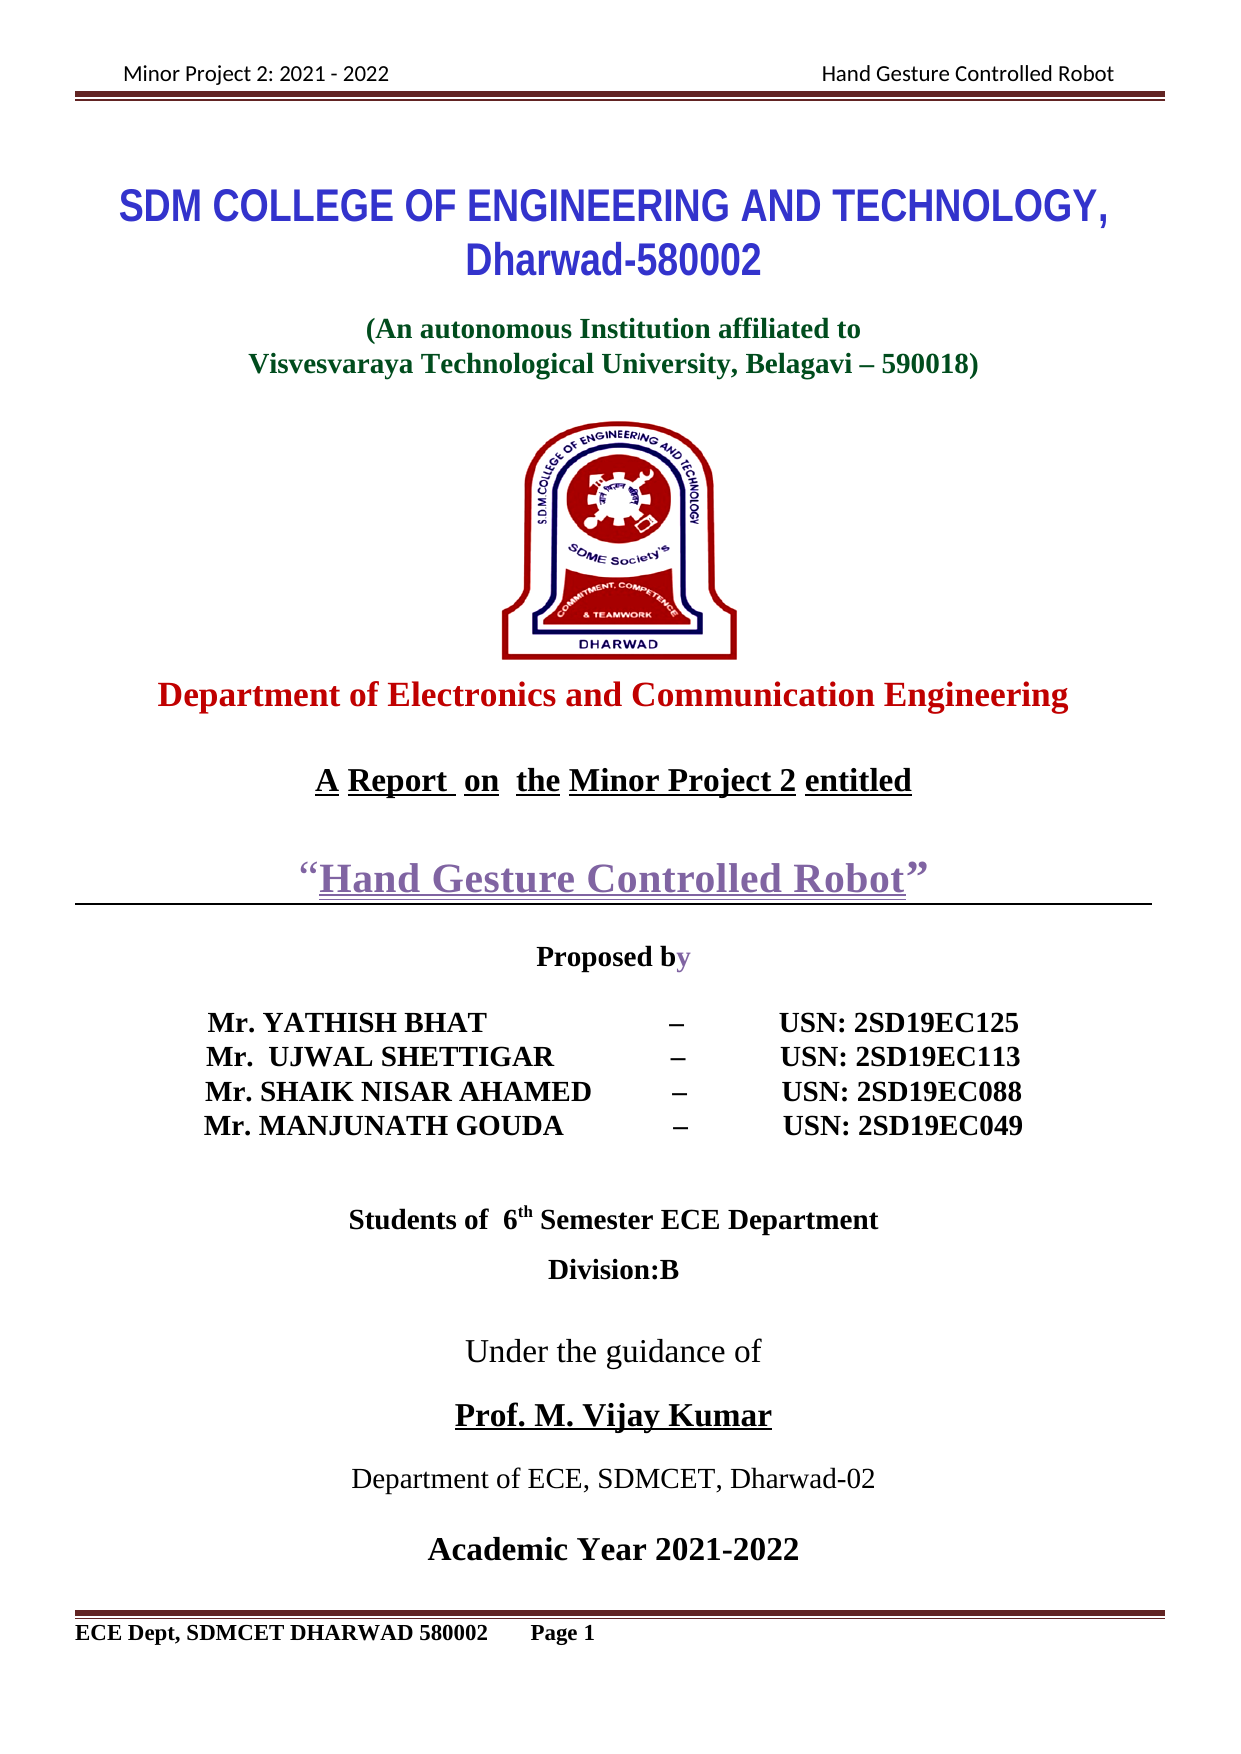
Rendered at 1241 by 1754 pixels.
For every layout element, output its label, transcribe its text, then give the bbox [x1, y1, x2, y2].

text Visvesvaraya Technological University, Belagavi – 590018) [75, 346, 1152, 379]
text (An autonomous Institution affiliated to [75, 312, 1152, 345]
text Division:B [75, 1252, 1152, 1286]
text Department of Electronics and Communication Engineering [75, 673, 1152, 714]
text Academic Year 2021-2022 [75, 1530, 1152, 1568]
text Mr. UJWAL SHETTIGAR – USN: 2SD19EC113 [75, 1039, 1152, 1073]
text A Report on the Minor Project 2 entitled [75, 761, 1152, 799]
text “Hand Gesture Controlled Robot” [75, 850, 1152, 903]
text SDM COLLEGE OF ENGINEERING AND TECHNOLOGY, [75, 178, 1152, 231]
text Department of ECE, SDMCET, Dharwad-02 [75, 1461, 1152, 1494]
text Prof. M. Vijay Kumar [75, 1395, 1152, 1433]
text Students of 6th Semester ECE Department [75, 1202, 1152, 1236]
text Dharwad-580002 [75, 233, 1152, 285]
text Mr. YATHISH BHAT – USN: 2SD19EC125 [75, 1005, 1152, 1039]
text Mr. MANJUNATH GOUDA – USN: 2SD19EC049 [75, 1108, 1152, 1142]
text Mr. SHAIK NISAR AHAMED – USN: 2SD19EC088 [75, 1074, 1152, 1108]
text Proposed by [75, 939, 1152, 973]
text Under the guidance of [75, 1332, 1152, 1370]
